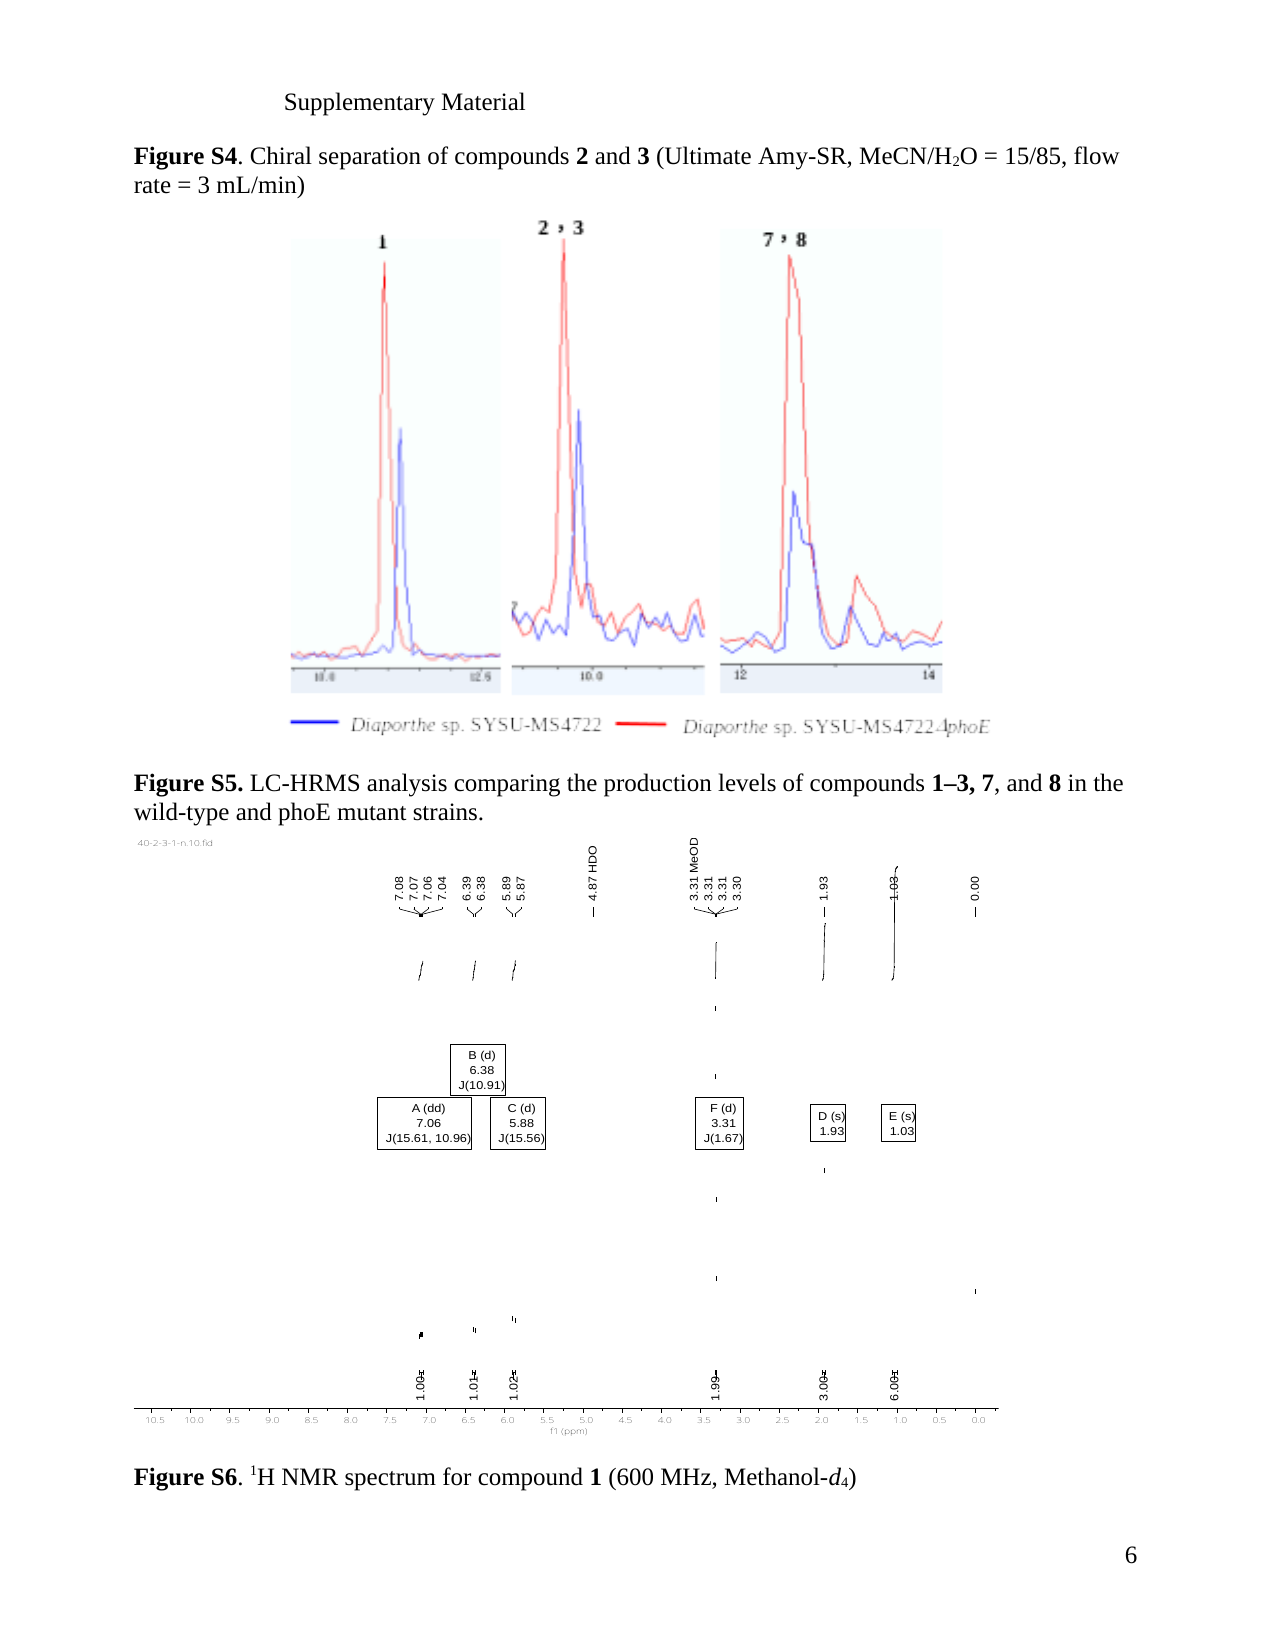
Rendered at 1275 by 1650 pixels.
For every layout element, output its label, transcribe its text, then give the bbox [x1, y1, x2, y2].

title Figure S5. LC-HRMS analysis comparing the production levels of compounds 1–3, 7, and 8 in the wild-type and phoE mutant strains. [133, 768, 1152, 826]
subtitle Figure S6. 1H NMR spectrum for compound 1 (600 MHz, Methanol-d4) [133, 1462, 1152, 1490]
text Figure S4. Chiral separation of compounds 2 and 3 (Ultimate Amy-SR, MeCN/H2O = 15/85, flow rate = 3 mL/min) [133, 141, 1152, 199]
